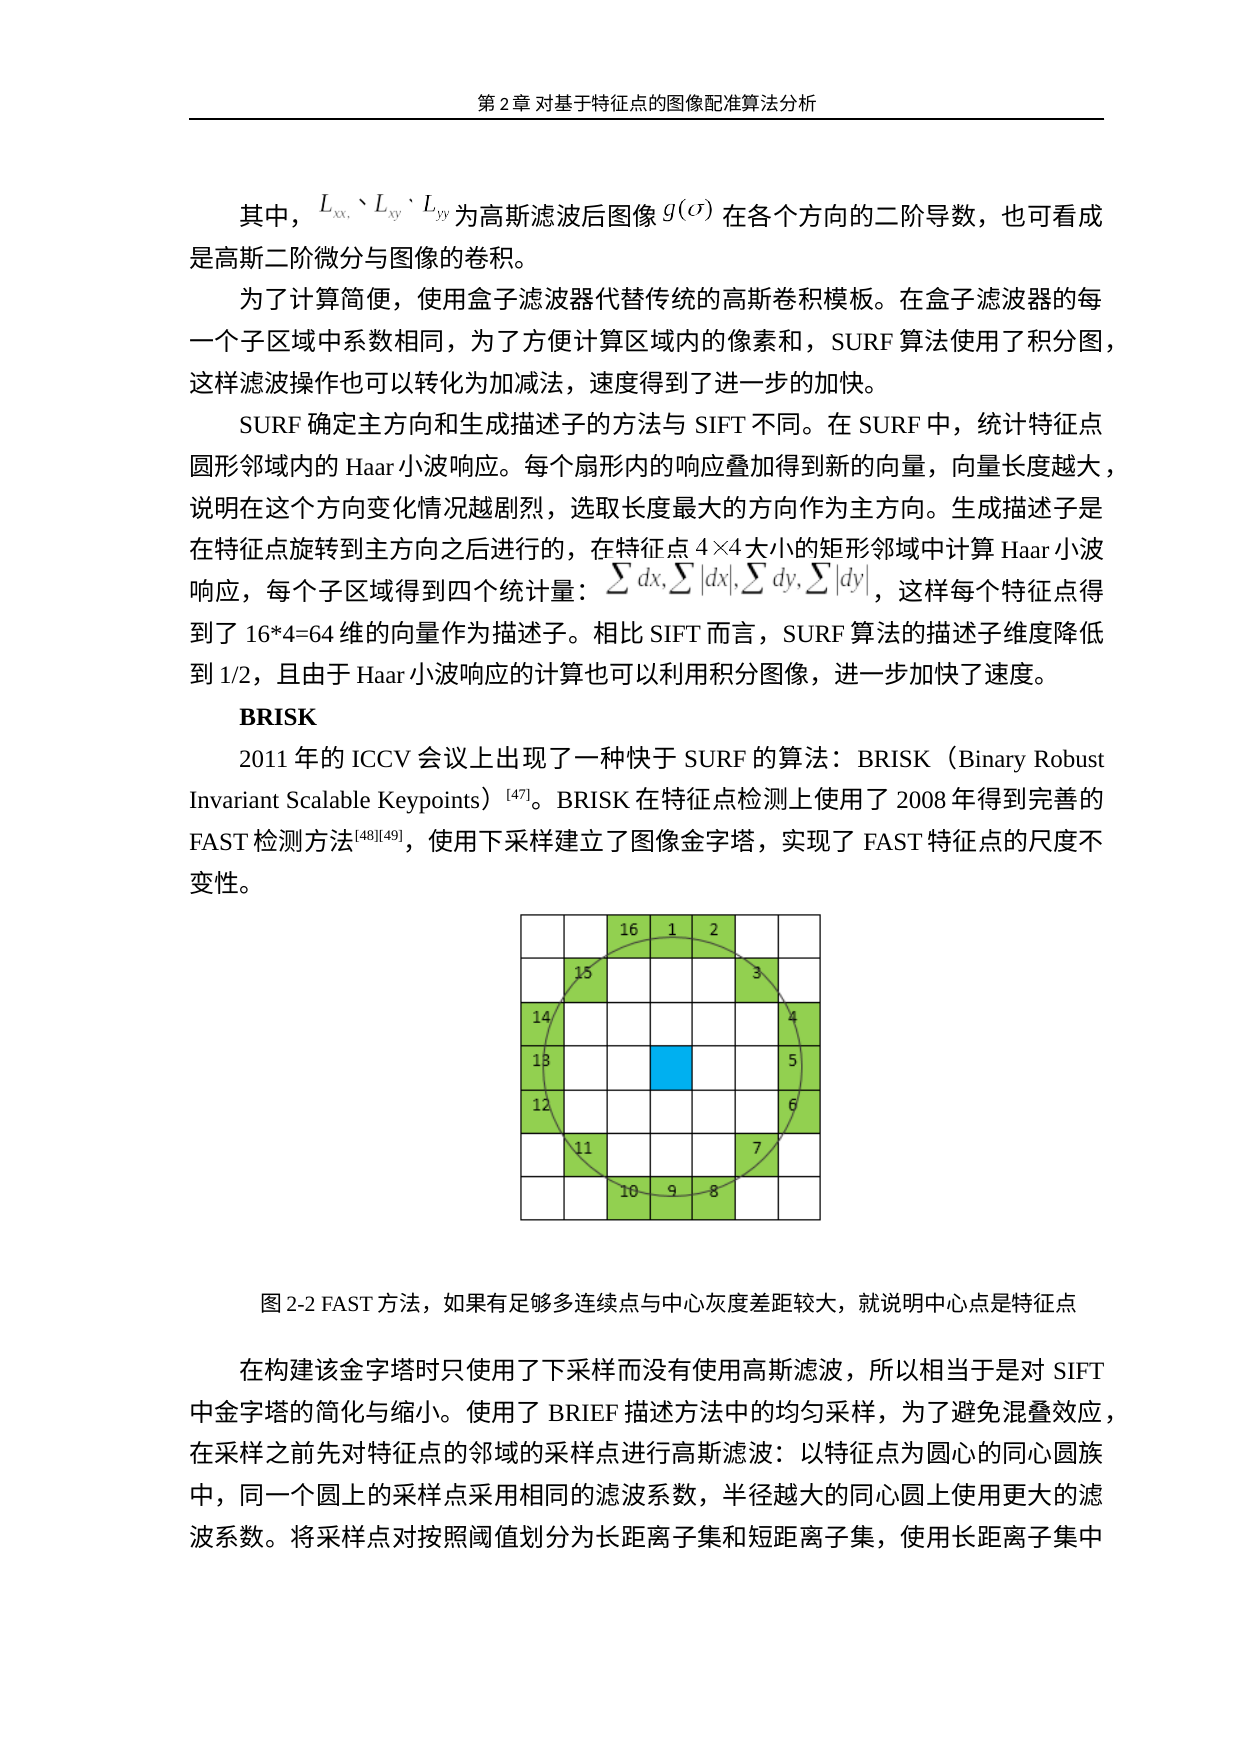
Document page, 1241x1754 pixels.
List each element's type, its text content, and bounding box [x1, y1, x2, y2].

text BRISK [189, 692, 1104, 734]
text 为了计算简便，使用盒子滤波器代替传统的高斯卷积模板。在盒子滤波器的每一个子区域中系数相同，为了方便计算区域内的像素和，SURF算法使用了积分图，这样滤波操作也可以转化为加减法，速度得到了进一步的加快。 [189, 276, 1104, 401]
text SURF确定主方向和生成描述子的方法与SIFT不同。在SURF中，统计特征点圆形邻域内的Haar小波响应。每个扇形内的响应叠加得到新的向量，向量长度越大，说明在这个方向变化情况越剧烈，选取长度最大的方向作为主方向。生成描述子是在特征点旋转到主方向之后进行的，在特征点大小的矩形邻域中计算Haar小波响应，每个子区域得到四个统计量：，这样每个特征点得到了16*4=64维的向量作为描述子。相比SIFT而言，SURF算法的描述子维度降低到1/2，且由于Haar小波响应的计算也可以利用积分图像，进一步加快了速度。 [189, 401, 1104, 692]
text 2011年的ICCV会议上出现了一种快于SURF的算法：BRISK（Binary Robust Invariant Scalable Keypoints）[47]。BRISK在特征点检测上使用了2008年得到完善的FAST检测方法[48][49]，使用下采样建立了图像金字塔，实现了FAST特征点的尺度不变性。 [189, 734, 1104, 901]
text 其中， 为高斯滤波后图像 在各个方向的二阶导数，也可看成是高斯二阶微分与图像的卷积。 [189, 192, 1104, 276]
subtitle 图2-2 FAST方法，如果有足够多连续点与中心灰度差距较大，就说明中心点是特征点 [189, 1292, 1104, 1317]
